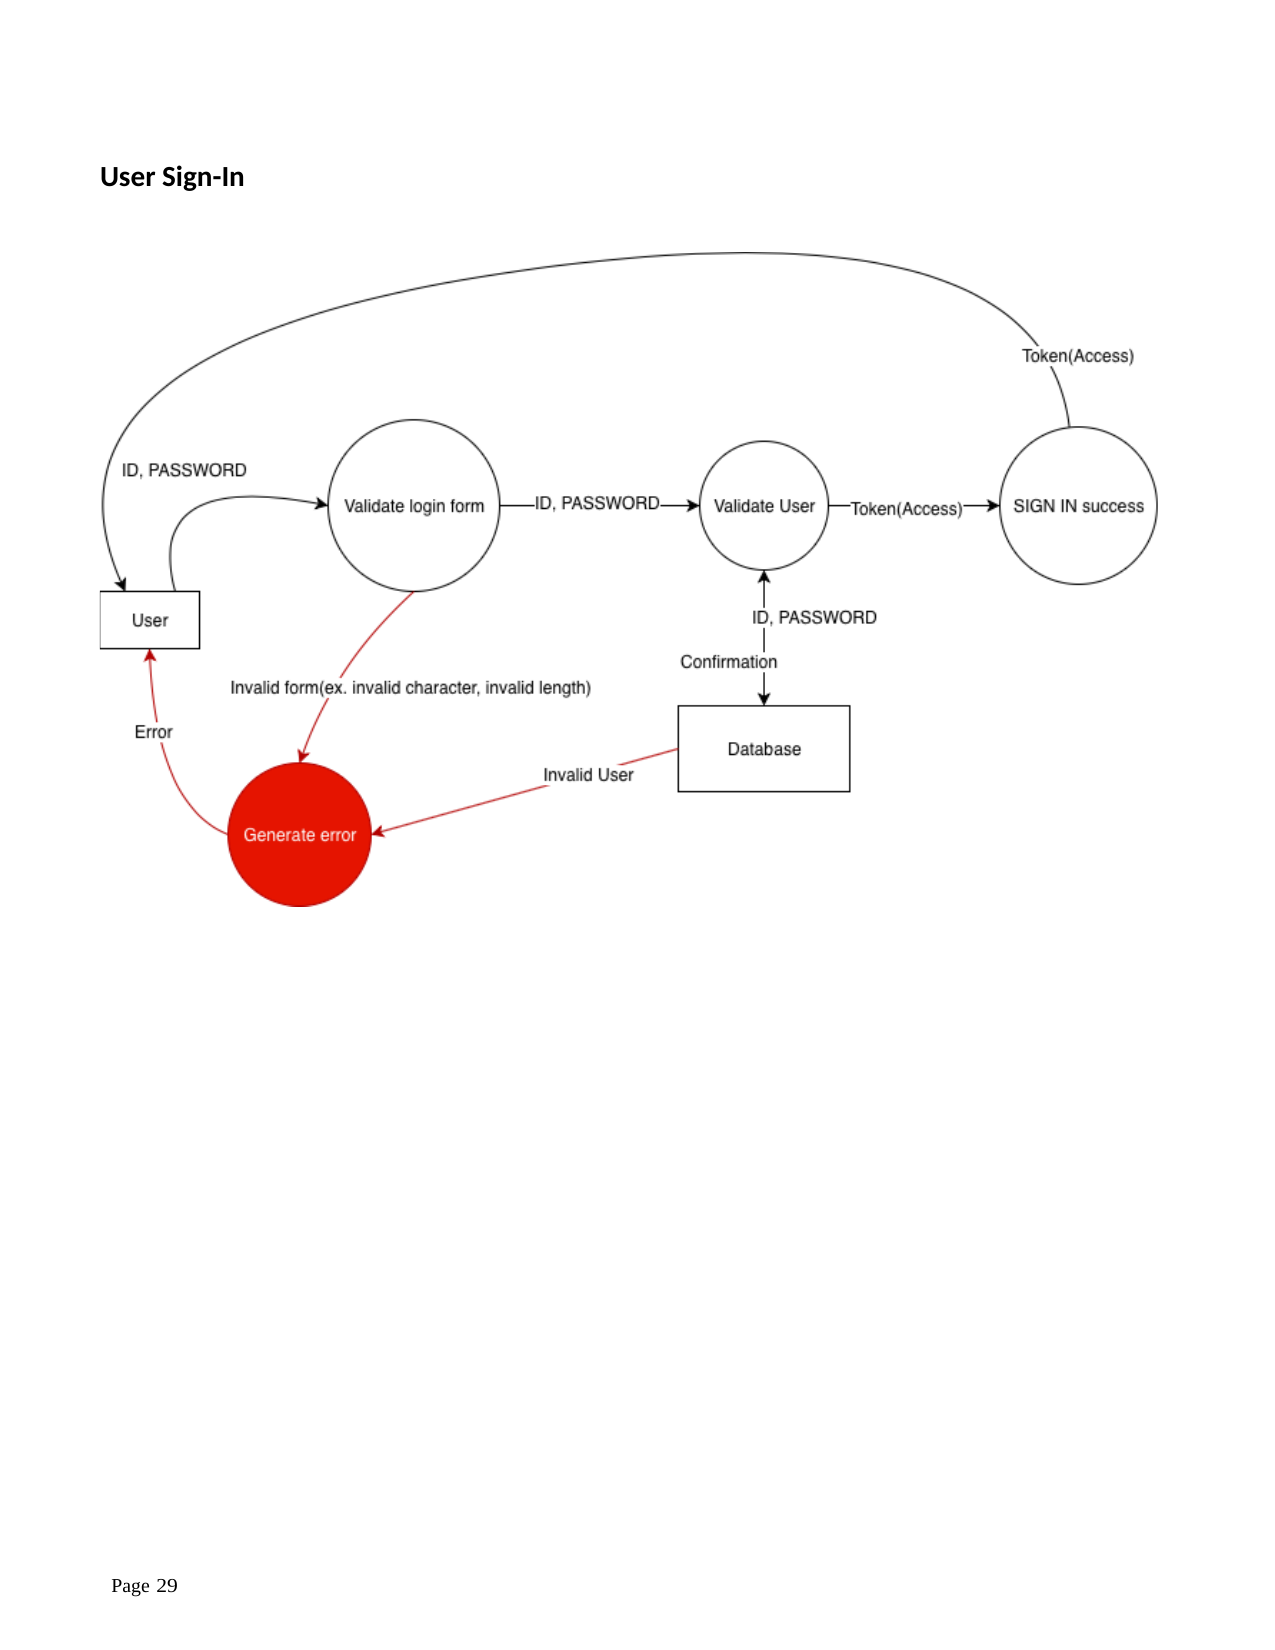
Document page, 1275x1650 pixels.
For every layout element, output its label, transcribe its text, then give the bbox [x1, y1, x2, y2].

subtitle User Sign-In [100, 158, 1175, 194]
picture [99, 252, 1158, 907]
